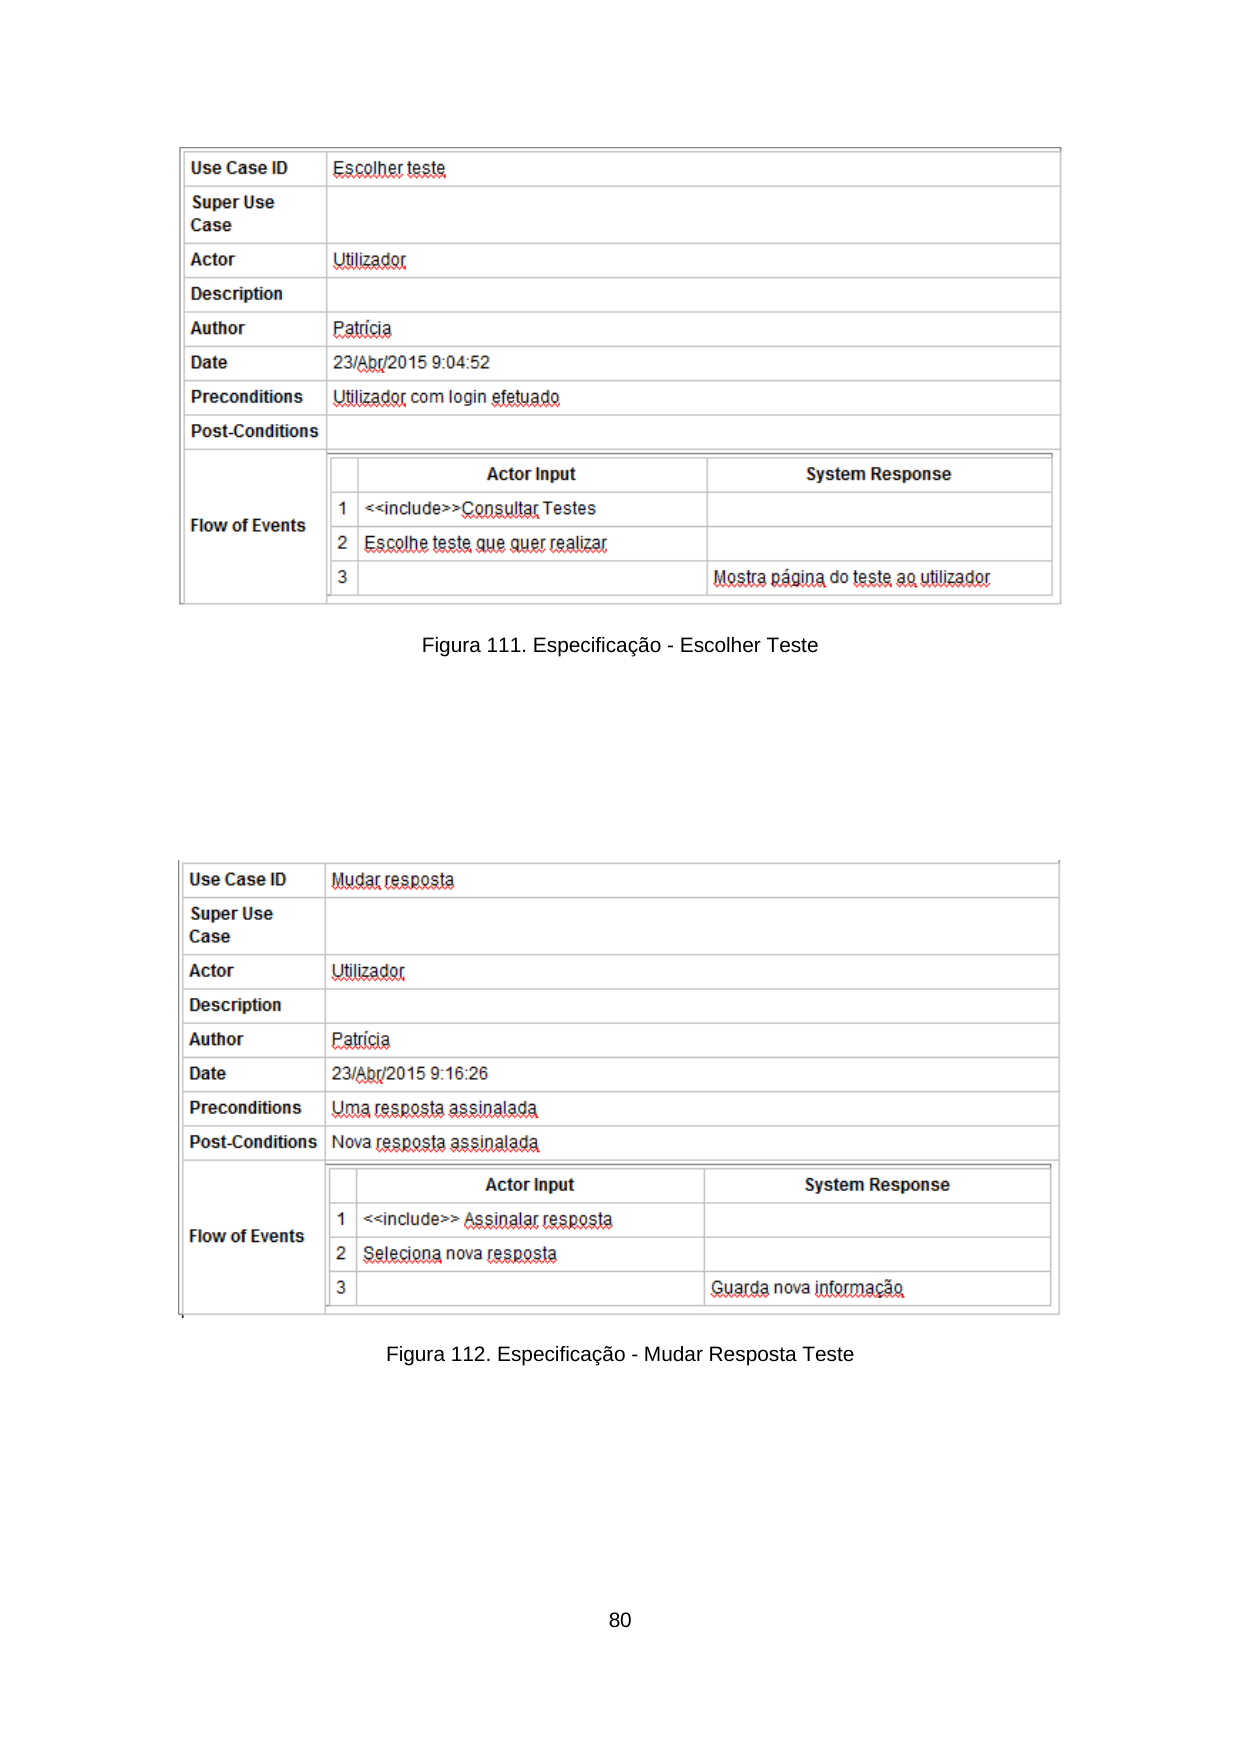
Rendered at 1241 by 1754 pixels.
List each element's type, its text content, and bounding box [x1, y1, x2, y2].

picture [178, 860, 1063, 1318]
picture [178, 147, 1063, 609]
